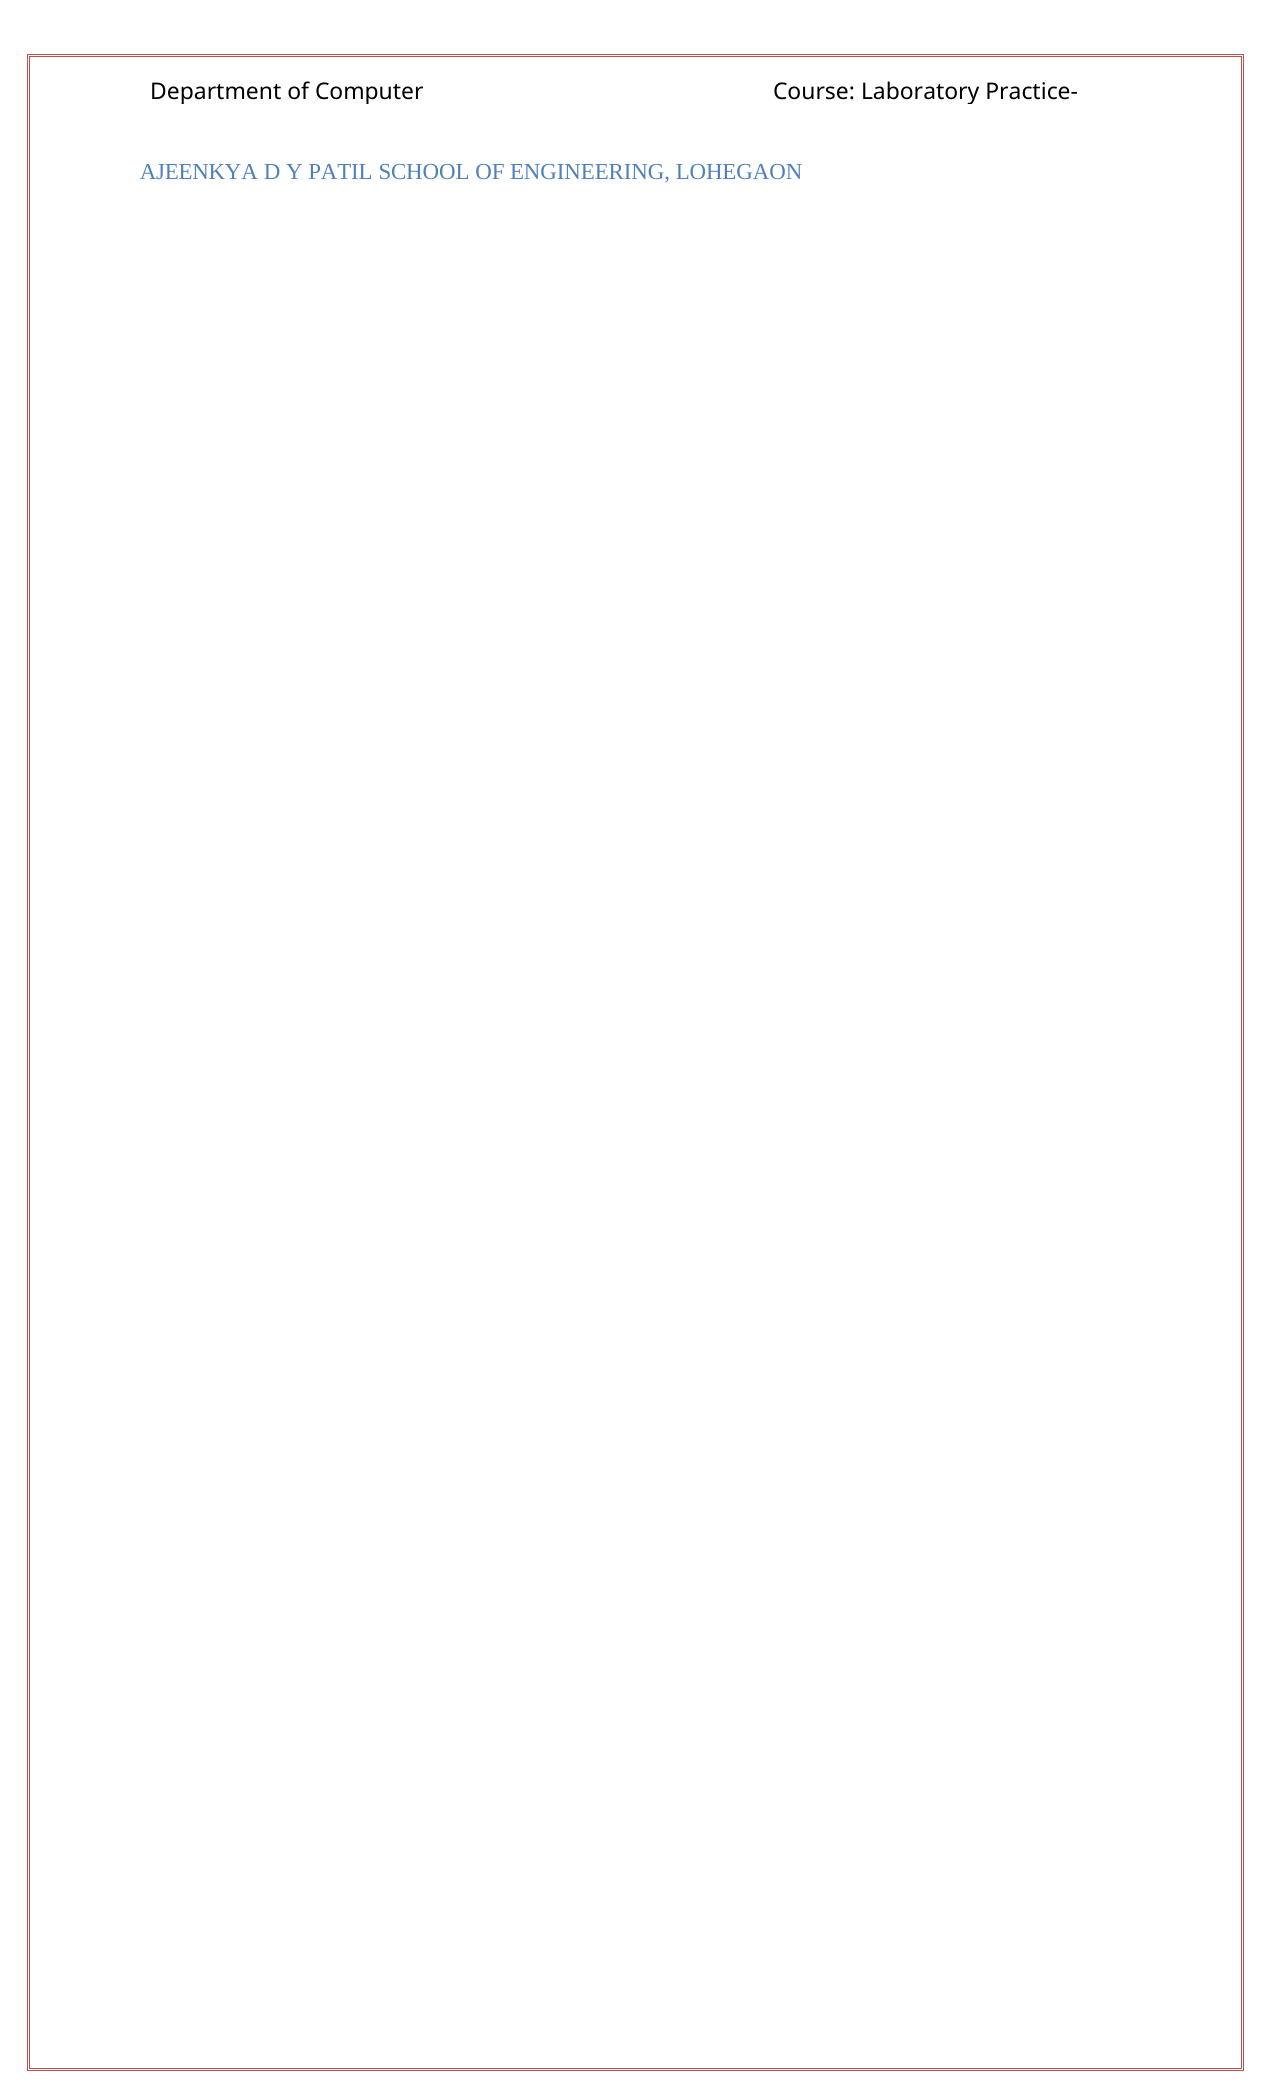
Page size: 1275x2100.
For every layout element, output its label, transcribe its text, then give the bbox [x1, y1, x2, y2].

text AJEENKYA D Y PATIL SCHOOL OF ENGINEERING, LOHEGAON [139, 158, 1241, 184]
